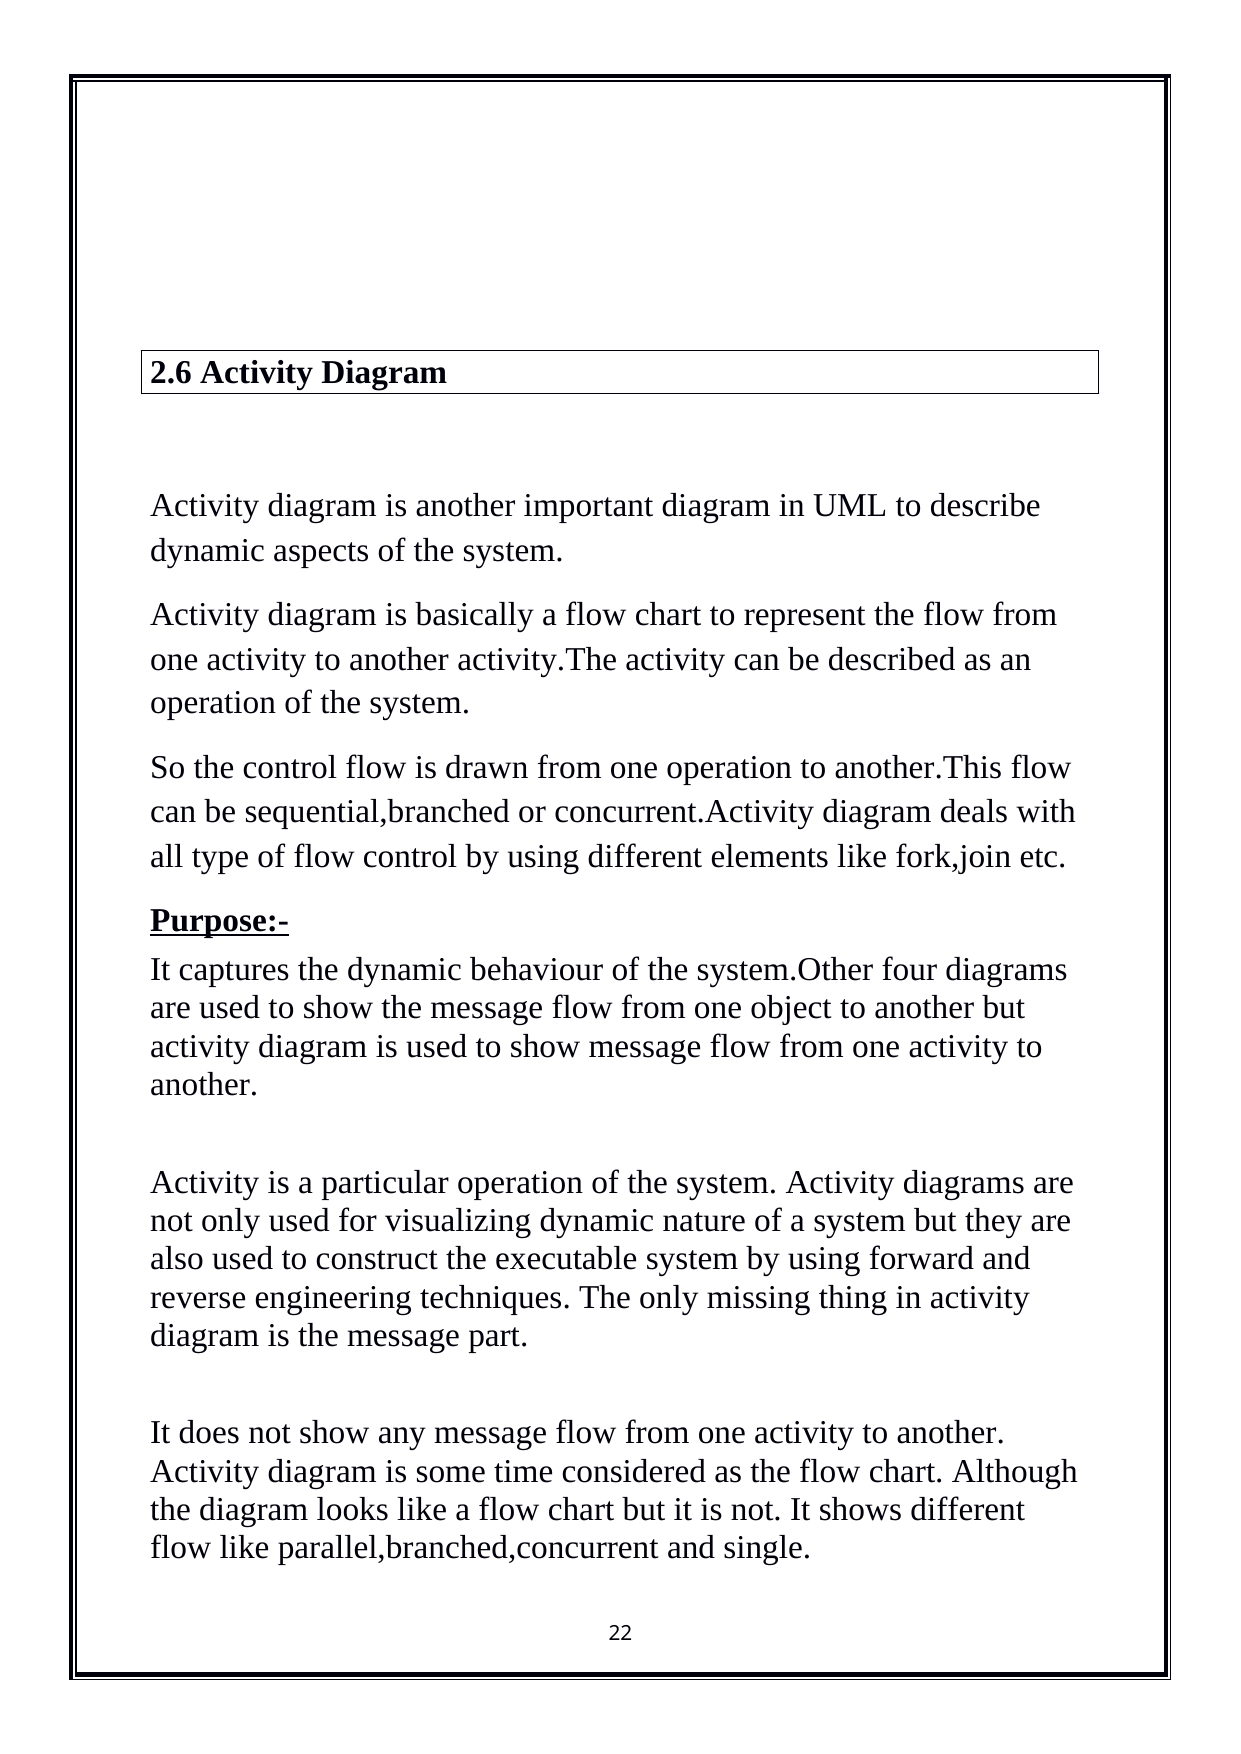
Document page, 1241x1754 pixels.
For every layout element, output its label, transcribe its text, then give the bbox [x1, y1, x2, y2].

text Activity diagram is another important diagram in UML to describe dynamic aspects of the system. [150, 486, 1090, 568]
text Activity is a particular operation of the system. Activity diagrams are not only used for visualizing dynamic nature of a system but they are also used to construct the executable system by using forward and reverse engineering techniques. The only missing thing in activity diagram is the message part. [150, 1162, 1090, 1354]
text 2.6 Activity Diagram [142, 351, 1098, 393]
text Purpose:- [150, 901, 1090, 939]
text It captures the dynamic behaviour of the system.Other four diagrams are used to show the message flow from one object to another but activity diagram is used to show message flow from one activity to another. [150, 949, 1090, 1103]
text Activity diagram is basically a flow chart to represent the flow from one activity to another activity.The activity can be described as an operation of the system. [150, 595, 1090, 721]
text It does not show any message flow from one activity to another. Activity diagram is some time considered as the flow chart. Although the diagram looks like a flow chart but it is not. It shows different flow like parallel,branched,concurrent and single. [150, 1413, 1090, 1566]
text So the control flow is drawn from one operation to another.This flow can be sequential,branched or concurrent.Activity diagram deals with all type of flow control by using different elements like fork,join etc. [150, 748, 1090, 874]
